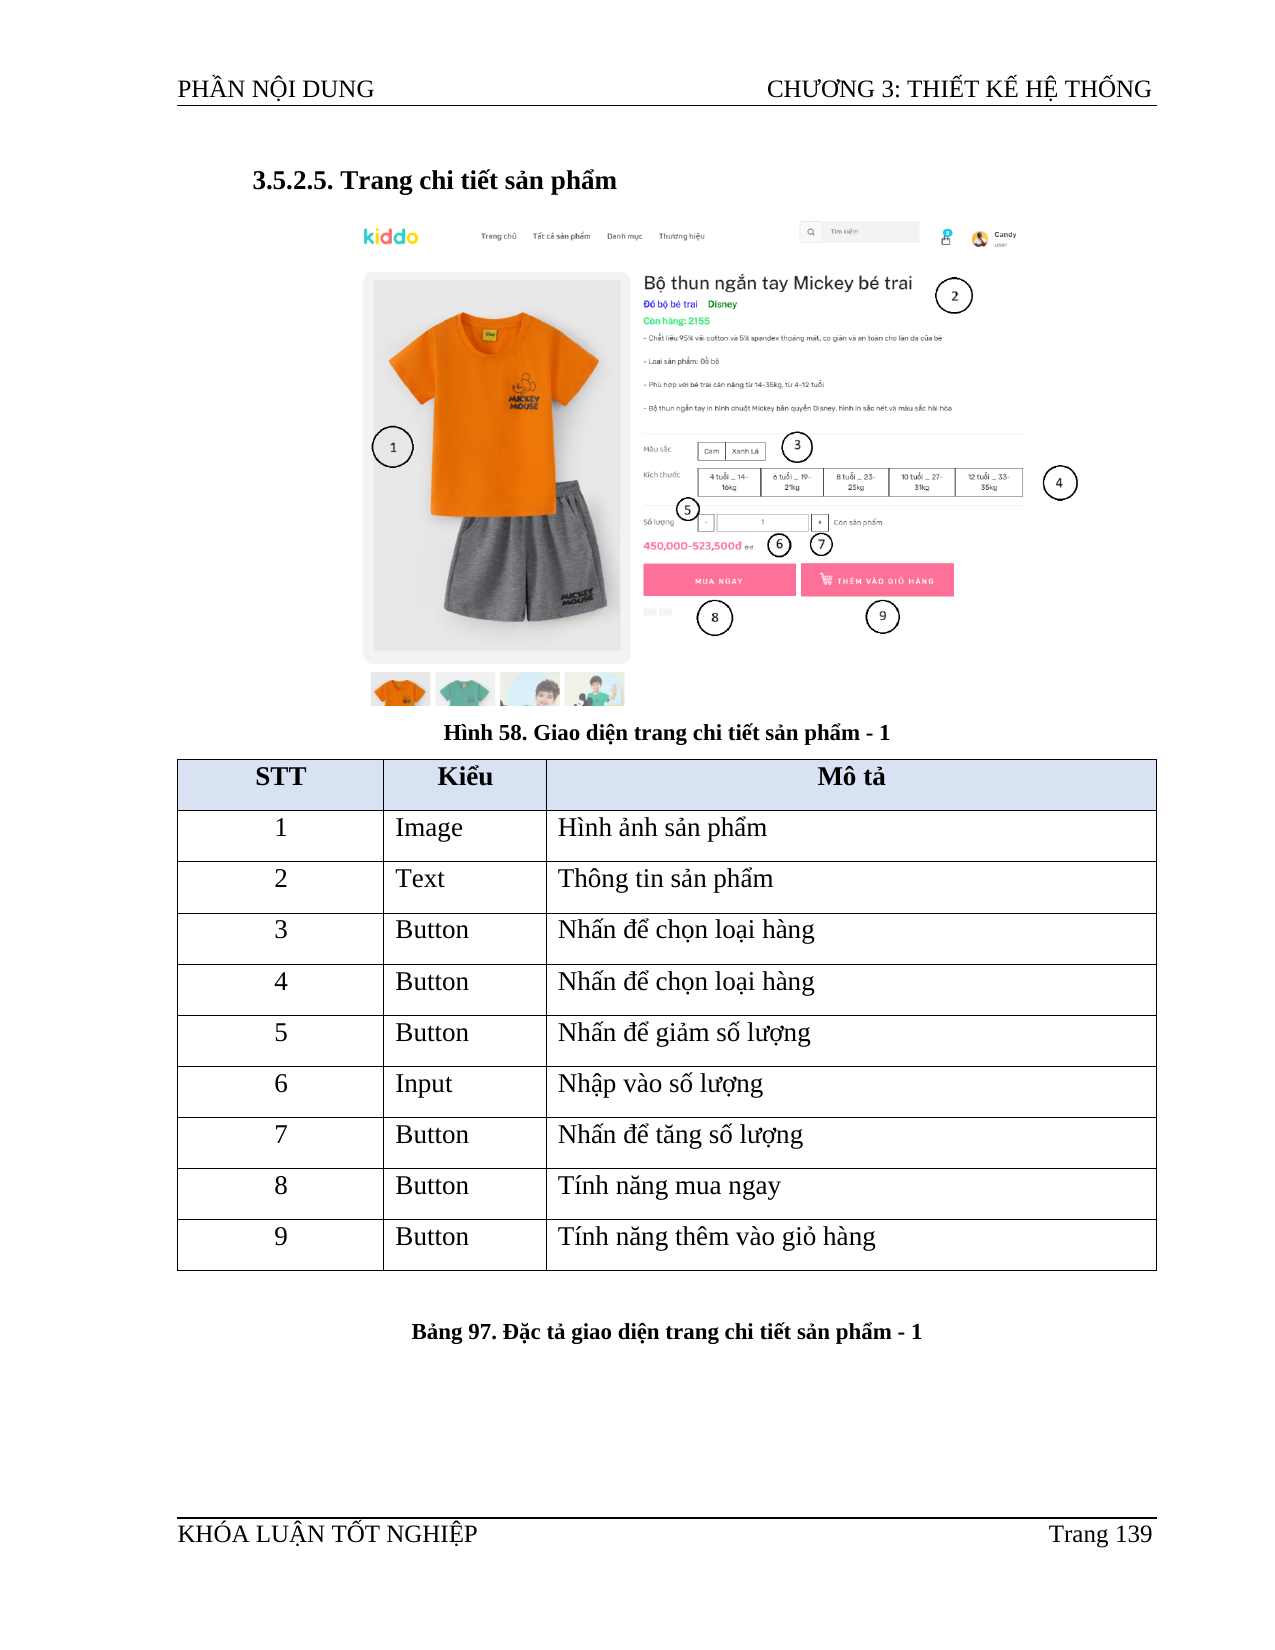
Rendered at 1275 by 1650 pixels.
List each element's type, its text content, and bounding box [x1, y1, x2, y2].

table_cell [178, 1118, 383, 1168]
text Bảng 97. Đặc tả giao diện trang chi tiết sản phẩm - 1 [177, 1318, 1157, 1344]
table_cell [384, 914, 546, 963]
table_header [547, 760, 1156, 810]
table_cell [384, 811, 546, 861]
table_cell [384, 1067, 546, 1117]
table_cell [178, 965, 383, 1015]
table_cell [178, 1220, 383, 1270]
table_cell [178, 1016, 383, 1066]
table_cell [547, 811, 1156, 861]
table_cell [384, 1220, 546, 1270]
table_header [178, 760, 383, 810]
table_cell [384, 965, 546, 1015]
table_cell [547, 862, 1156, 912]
picture [177, 210, 1157, 706]
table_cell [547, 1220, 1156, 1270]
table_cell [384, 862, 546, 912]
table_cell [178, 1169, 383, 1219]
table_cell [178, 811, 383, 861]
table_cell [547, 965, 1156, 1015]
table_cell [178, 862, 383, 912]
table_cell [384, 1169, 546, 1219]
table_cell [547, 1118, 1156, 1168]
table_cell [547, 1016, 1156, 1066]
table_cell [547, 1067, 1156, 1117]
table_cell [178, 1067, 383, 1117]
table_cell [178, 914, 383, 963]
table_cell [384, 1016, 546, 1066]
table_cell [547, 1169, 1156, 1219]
text 3.5.2.5. Trang chi tiết sản phẩm [252, 164, 1157, 195]
text Hình 58. Giao diện trang chi tiết sản phẩm - 1 [177, 719, 1157, 746]
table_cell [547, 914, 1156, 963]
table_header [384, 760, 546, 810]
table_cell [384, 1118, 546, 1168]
